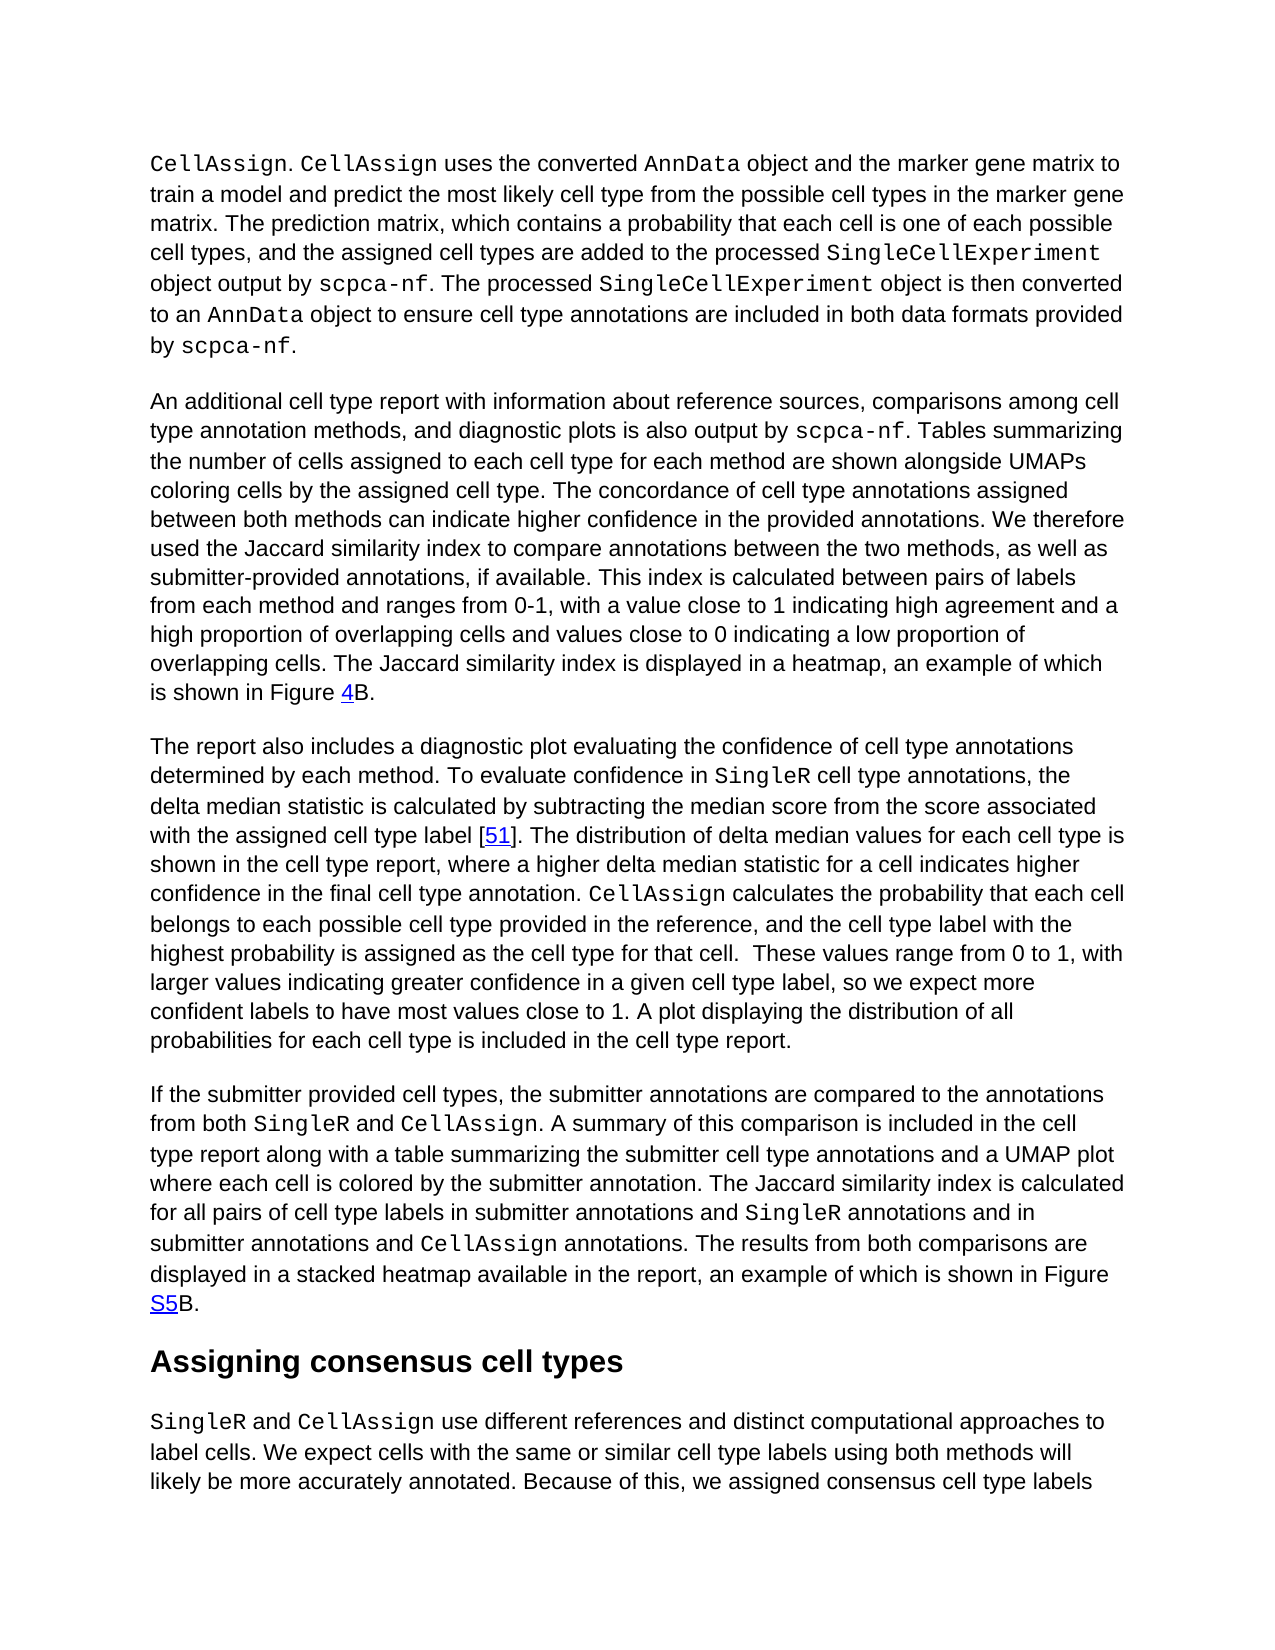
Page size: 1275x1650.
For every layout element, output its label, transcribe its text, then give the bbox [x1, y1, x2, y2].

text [150, 1408, 1125, 1494]
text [150, 150, 1125, 360]
text If the submitter provided cell types, the submitter annotations are compared to the annotations from both SingleR and CellAssign. A summary of this comparison is included in the cell type report along with a table summarizing the submitter cell type annotations and a UMAP plot where each cell is colored by the submitter annotation. The Jaccard similarity index is calculated for all pairs of cell type labels in submitter annotations and SingleR annotations and in submitter annotations and CellAssign annotations. The results from both comparisons are displayed in a stacked heatmap available in the report, an example of which is shown in Figure S5B. [150, 1081, 1125, 1316]
text The report also includes a diagnostic plot evaluating the confidence of cell type annotations determined by each method. To evaluate confidence in SingleR cell type annotations, the delta median statistic is calculated by subtracting the median score from the score associated with the assigned cell type label [51]. The distribution of delta median values for each cell type is shown in the cell type report, where a higher delta median statistic for a cell indicates higher confidence in the final cell type annotation. CellAssign calculates the probability that each cell belongs to each possible cell type provided in the reference, and the cell type label with the highest probability is assigned as the cell type for that cell. These values range from 0 to 1, with larger values indicating greater confidence in a given cell type label, so we expect more confident labels to have most values close to 1. A plot displaying the distribution of all probabilities for each cell type is included in the cell type report. [150, 733, 1125, 1053]
text An additional cell type report with information about reference sources, comparisons among cell type annotation methods, and diagnostic plots is also output by scpca-nf. Tables summarizing the number of cells assigned to each cell type for each method are shown alongside UMAPs coloring cells by the assigned cell type. The concordance of cell type annotations assigned between both methods can indicate higher confidence in the provided annotations. We therefore used the Jaccard similarity index to compare annotations between the two methods, as well as submitter-provided annotations, if available. This index is calculated between pairs of labels from each method and ranges from 0-1, with a value close to 1 indicating high agreement and a high proportion of overlapping cells and values close to 0 indicating a low proportion of overlapping cells. The Jaccard similarity index is displayed in a heatmap, an example of which is shown in Figure 4B. [150, 388, 1125, 706]
subtitle Assigning consensus cell types [150, 1343, 1125, 1379]
